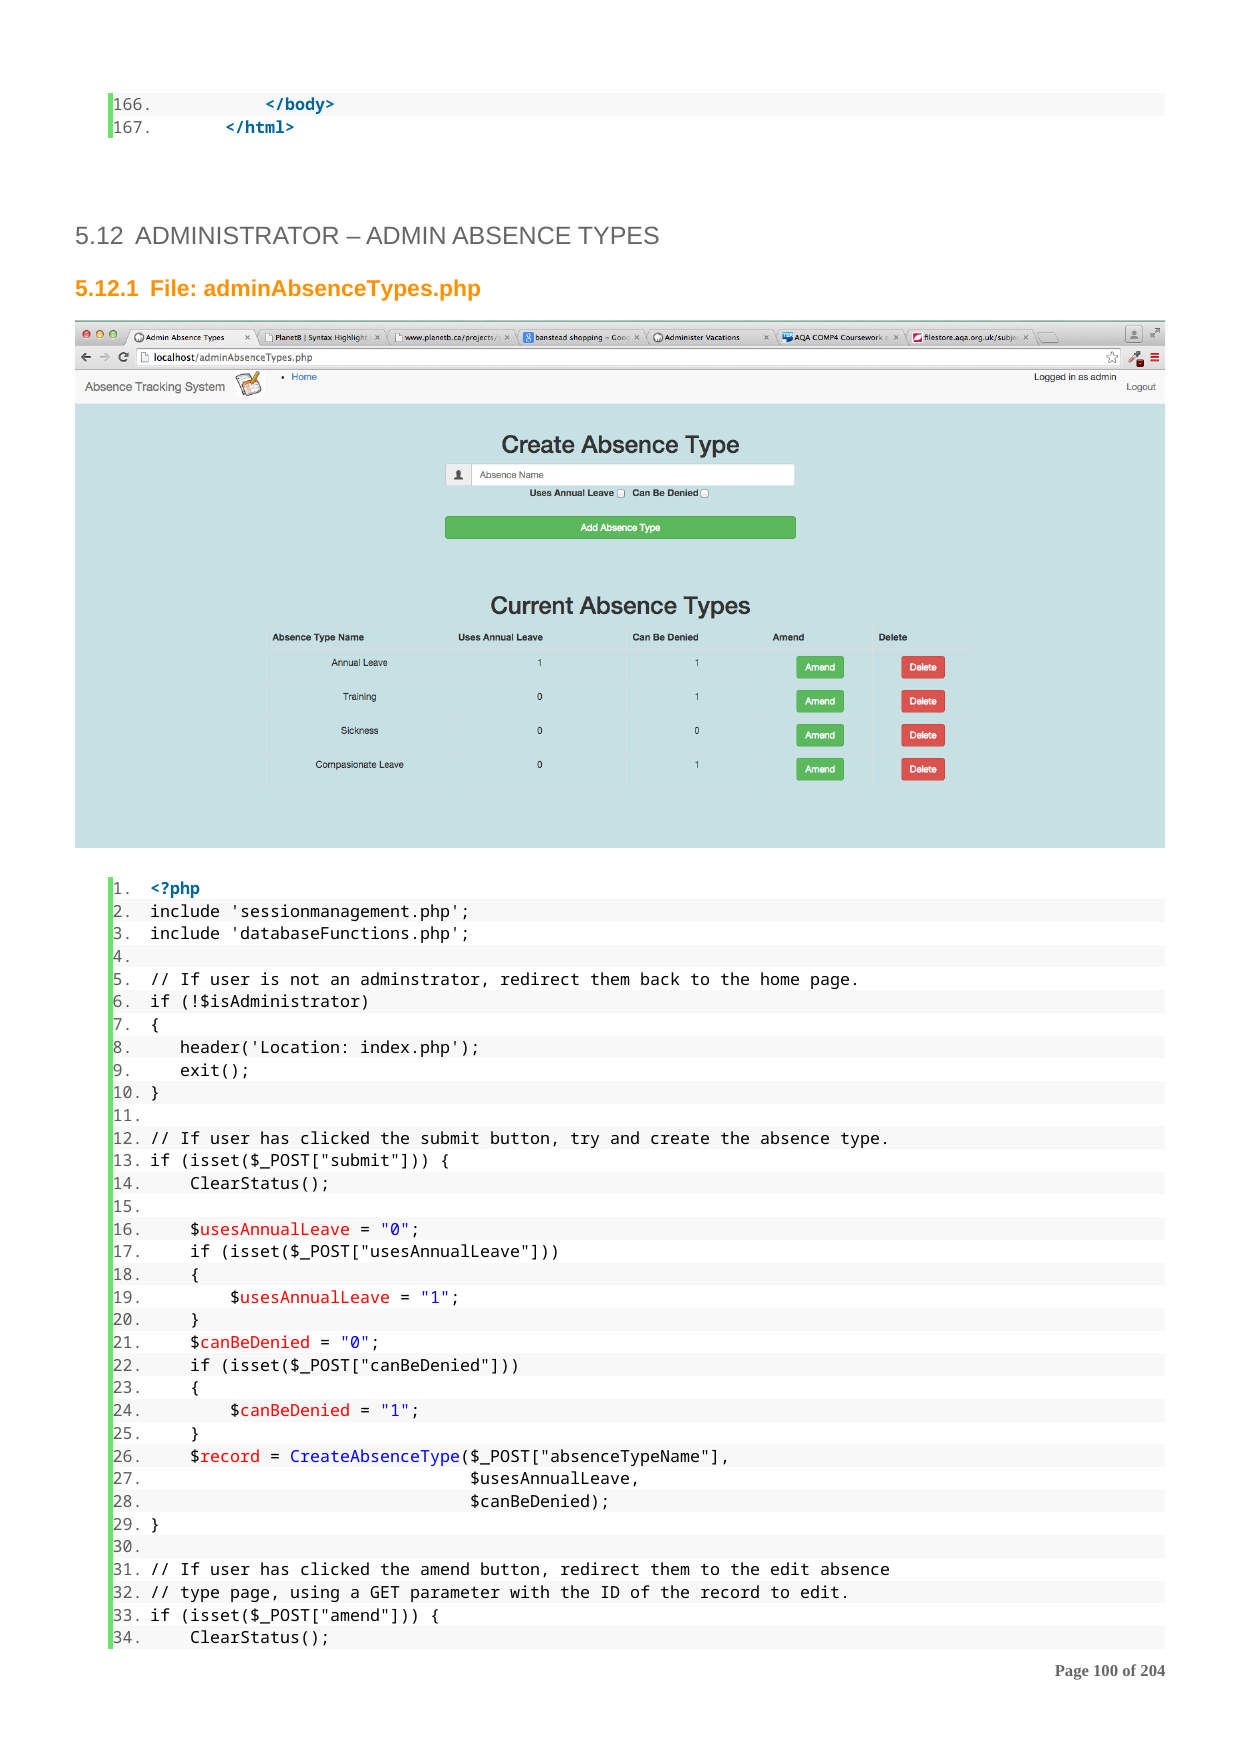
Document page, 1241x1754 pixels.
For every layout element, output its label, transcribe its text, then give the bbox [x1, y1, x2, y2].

list if (isset($_POST["amend"])) { [113, 1603, 1165, 1626]
list if (!$isAdministrator) [113, 990, 1165, 1013]
list include 'databaseFunctions.php'; [113, 922, 1165, 945]
list } [113, 1422, 1165, 1444]
list } [113, 1308, 1165, 1331]
list <?php [113, 877, 1165, 899]
list // type page, using a GET parameter with the ID of the record to edit. [113, 1581, 1165, 1603]
picture [75, 320, 1166, 848]
list </html> [113, 116, 1165, 138]
list include 'sessionmanagement.php'; [113, 899, 1165, 922]
list ClearStatus(); [113, 1626, 1165, 1649]
list { [113, 1013, 1165, 1036]
list // If user is not an adminstrator, redirect them back to the home page. [113, 967, 1165, 990]
list // If user has clicked the submit button, try and create the absence type. [113, 1126, 1165, 1149]
list exit(); [113, 1058, 1165, 1081]
list { [113, 1263, 1165, 1285]
list header('Location: index.php'); [113, 1036, 1165, 1058]
list if (isset($_POST["usesAnnualLeave"])) [113, 1240, 1165, 1263]
list if (isset($_POST["submit"])) { [113, 1149, 1165, 1172]
list } [113, 1081, 1165, 1104]
list // If user has clicked the amend button, redirect them to the edit absence [113, 1558, 1165, 1581]
list ClearStatus(); [113, 1172, 1165, 1194]
list </body> [113, 93, 1165, 116]
list $usesAnnualLeave = "1"; [113, 1285, 1165, 1308]
list $canBeDenied = "1"; [113, 1399, 1165, 1422]
list $canBeDenied); [113, 1490, 1165, 1512]
list { [113, 1376, 1165, 1399]
list if (isset($_POST["canBeDenied"])) [113, 1353, 1165, 1376]
list } [113, 1512, 1165, 1535]
subtitle File: adminAbsenceTypes.php [75, 275, 1165, 301]
list $usesAnnualLeave, [113, 1467, 1165, 1490]
subtitle Administrator – Admin Absence Types [75, 221, 1165, 250]
list $canBeDenied = "0"; [113, 1331, 1165, 1353]
list $record = CreateAbsenceType($_POST["absenceTypeName"], [113, 1444, 1165, 1467]
list $usesAnnualLeave = "0"; [113, 1217, 1165, 1240]
